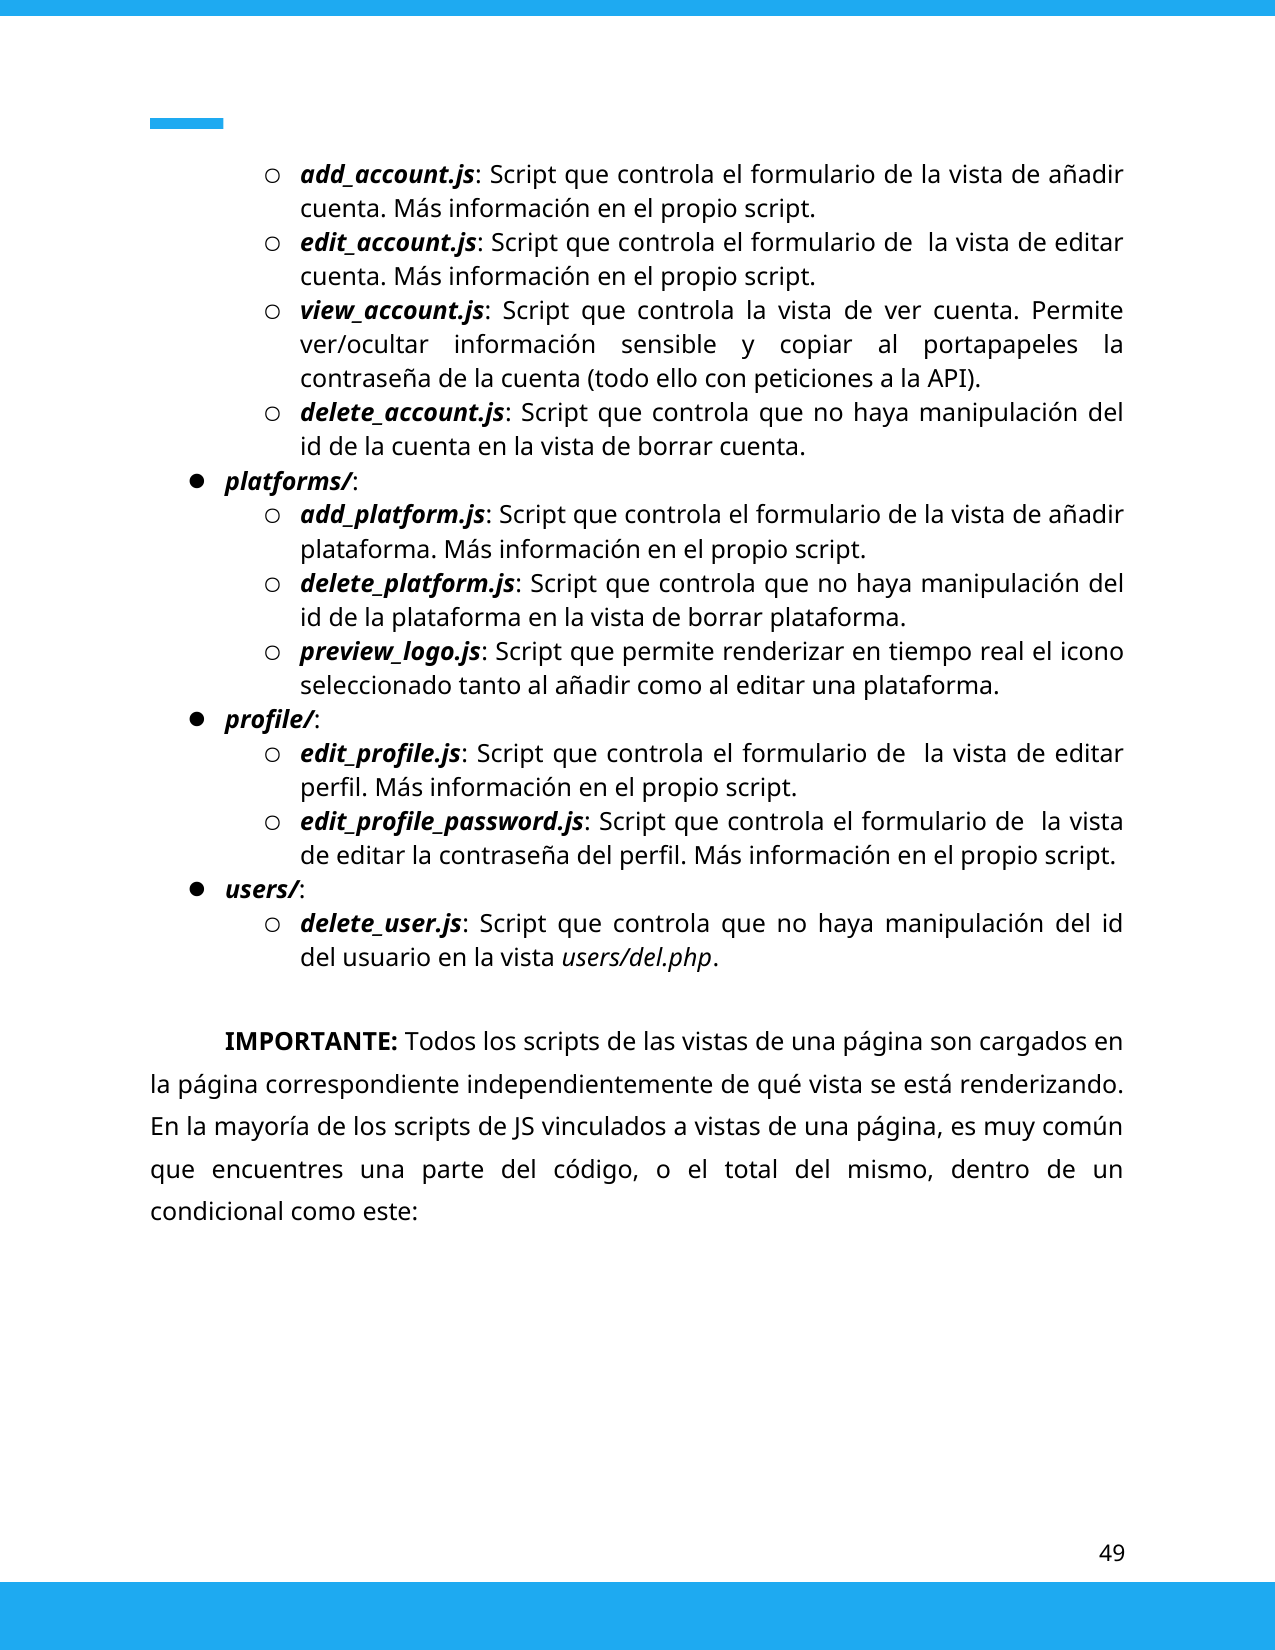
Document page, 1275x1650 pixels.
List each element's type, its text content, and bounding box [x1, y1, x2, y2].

list delete_platform.js: Script que controla que no haya manipulación del id de la plataforma en la vista de borrar plataforma. [262, 565, 1125, 633]
list edit_profile.js: Script que controla el formulario de la vista de editar perfil. Más información en el propio script. [262, 736, 1125, 804]
list platforms/: [187, 463, 1125, 497]
list profile/: [187, 702, 1125, 736]
list users/: [187, 872, 1125, 906]
list delete_account.js: Script que controla que no haya manipulación del id de la cuenta en la vista de borrar cuenta. [262, 395, 1125, 463]
list add_platform.js: Script que controla el formulario de la vista de añadir plataforma. Más información en el propio script. [262, 497, 1125, 565]
list add_account.js: Script que controla el formulario de la vista de añadir cuenta. Más información en el propio script. [262, 157, 1125, 225]
list edit_profile_password.js: Script que controla el formulario de la vista de editar la contraseña del perfil. Más información en el propio script. [262, 804, 1125, 872]
list delete_user.js: Script que controla que no haya manipulación del id del usuario en la vista users/del.php. [262, 906, 1125, 974]
list view_account.js: Script que controla la vista de ver cuenta. Permite ver/ocultar información sensible y copiar al portapapeles la contraseña de la cuenta (todo ello con peticiones a la API). [262, 293, 1125, 395]
picture [150, 118, 224, 129]
text IMPORTANTE: Todos los scripts de las vistas de una página son cargados en la página correspondiente independientemente de qué vista se está renderizando. En la mayoría de los scripts de JS vinculados a vistas de una página, es muy común que encuentres una parte del código, o el total del mismo, dentro de un condicional como este: [150, 1024, 1125, 1228]
list edit_account.js: Script que controla el formulario de la vista de editar cuenta. Más información en el propio script. [262, 225, 1125, 293]
picture [0, 0, 1275, 16]
picture [0, 1582, 1275, 1650]
list preview_logo.js: Script que permite renderizar en tiempo real el icono seleccionado tanto al añadir como al editar una plataforma. [262, 633, 1125, 702]
